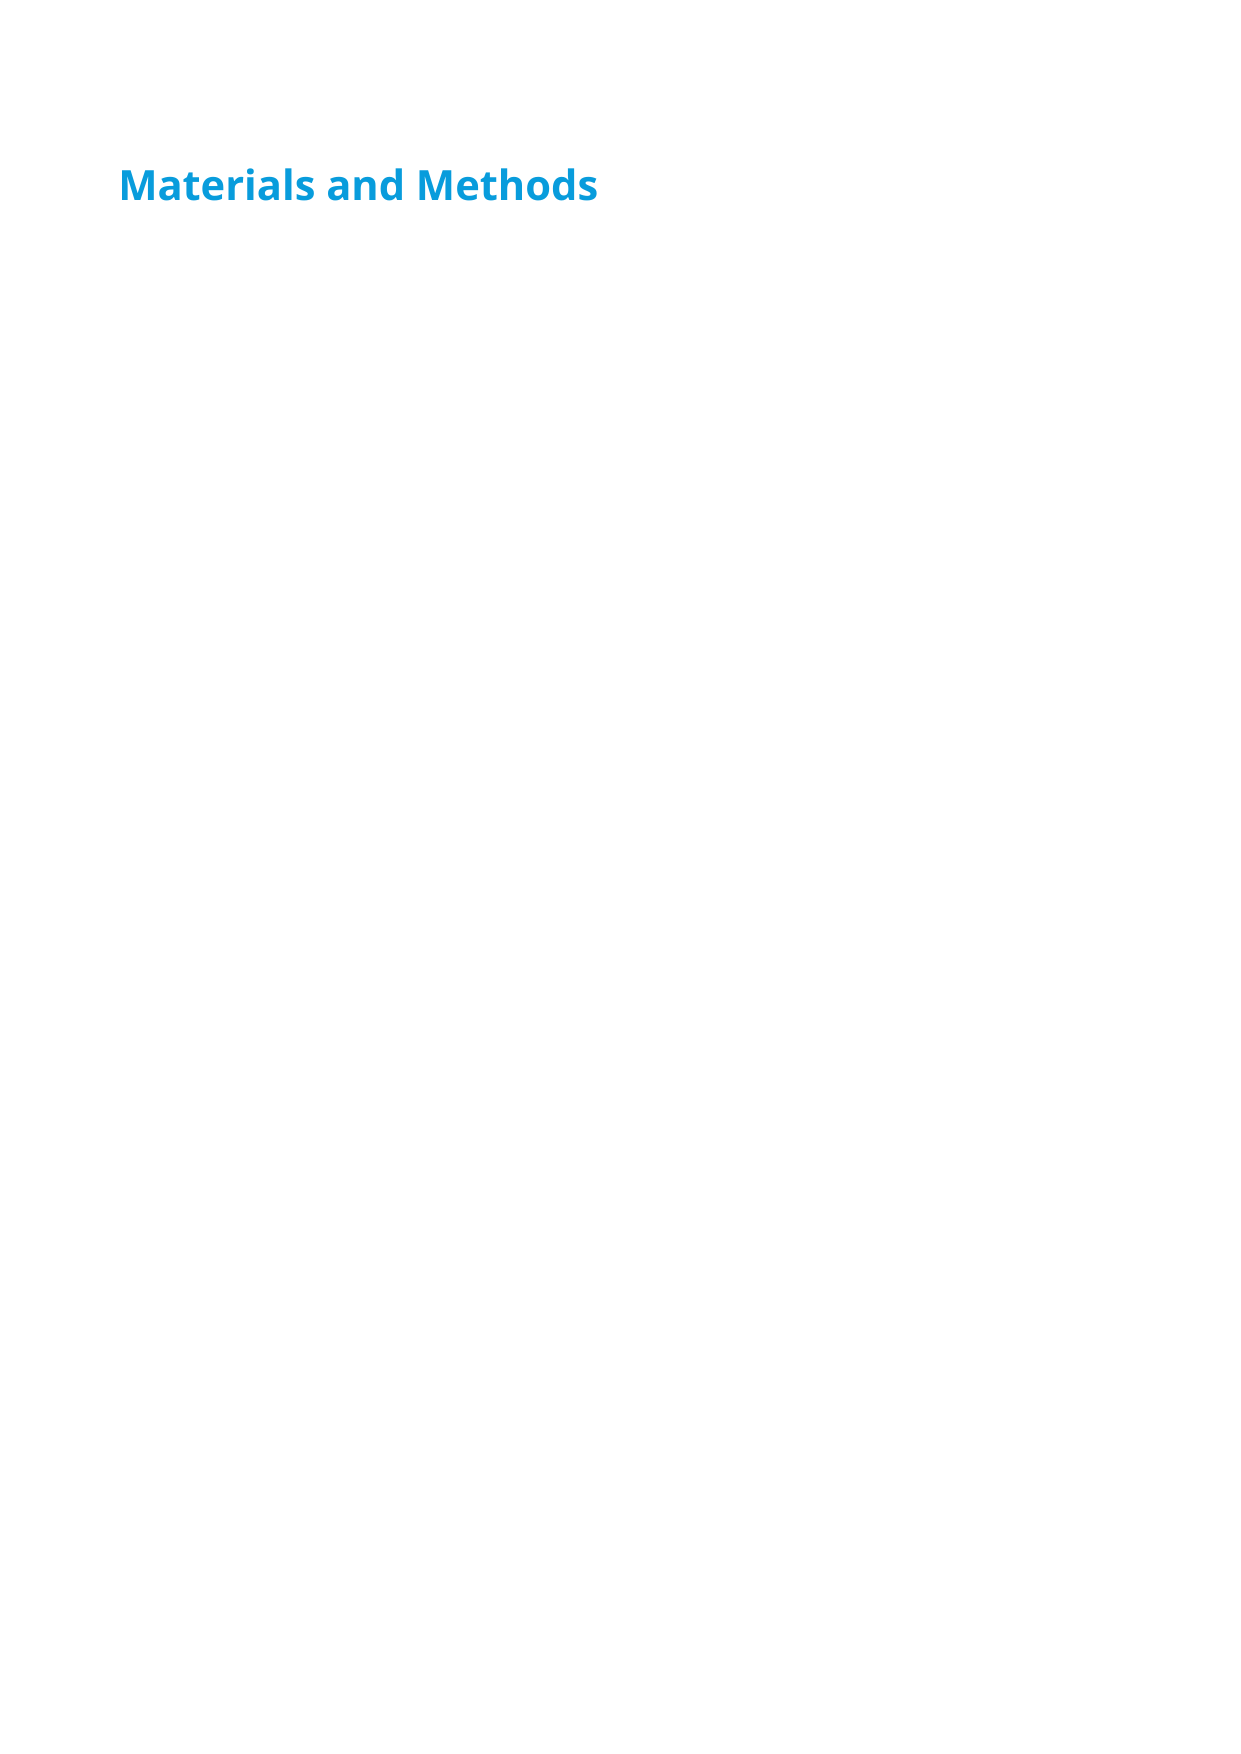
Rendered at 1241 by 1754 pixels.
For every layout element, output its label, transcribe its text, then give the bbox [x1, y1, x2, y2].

subtitle Materials and Methods [118, 156, 1122, 212]
